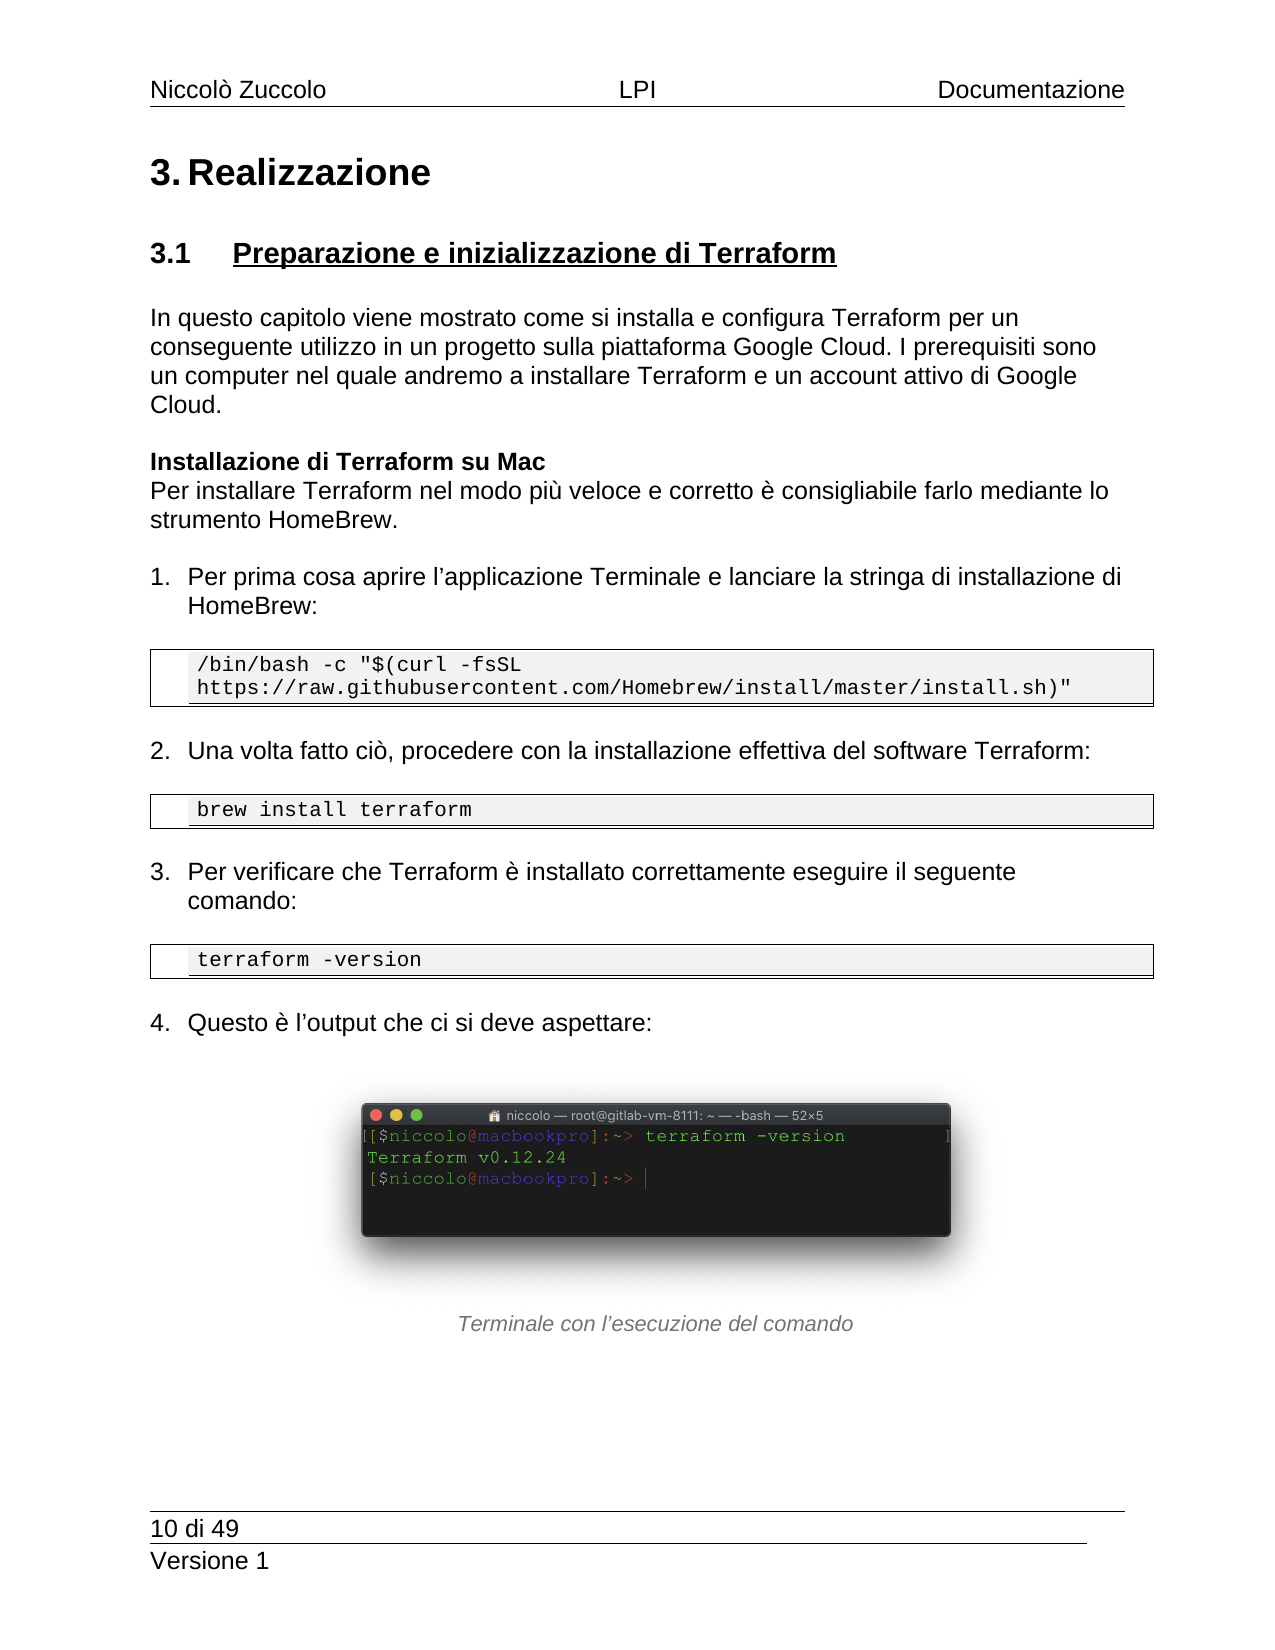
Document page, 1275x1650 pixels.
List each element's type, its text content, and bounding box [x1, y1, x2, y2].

list Una volta fatto ciò, procedere con la installazione effettiva del software Terraform: [150, 736, 1125, 765]
text Installazione di Terraform su Mac [150, 447, 1125, 476]
text brew install terraform [188, 797, 1153, 824]
list Per prima cosa aprire l’applicazione Terminale e lanciare la stringa di installazione di HomeBrew: [150, 562, 1125, 619]
text Preparazione e inizializzazione di Terraform [150, 236, 1125, 270]
list Questo è l’output che ci si deve aspettare: [150, 1008, 1125, 1036]
text /bin/bash -c "$(curl -fsSL https://raw.githubusercontent.com/Homebrew/install/master/install.sh)" [188, 652, 1153, 703]
text terraform -version [188, 947, 1153, 975]
text In questo capitolo viene mostrato come si installa e configura Terraform per un conseguente utilizzo in un progetto sulla piattaforma Google Cloud. I prerequisiti sono un computer nel quale andremo a installare Terraform e un account attivo di Google Cloud. [150, 303, 1125, 418]
list Per verificare che Terraform è installato correttamente eseguire il seguente comando: [150, 857, 1125, 915]
list Realizzazione [150, 150, 1125, 193]
text Per installare Terraform nel modo più veloce e corretto è consigliabile farlo mediante lo strumento HomeBrew. [150, 476, 1125, 533]
picture [305, 1065, 1007, 1311]
text Terminale con l’esecuzione del comando [187, 1311, 1125, 1336]
